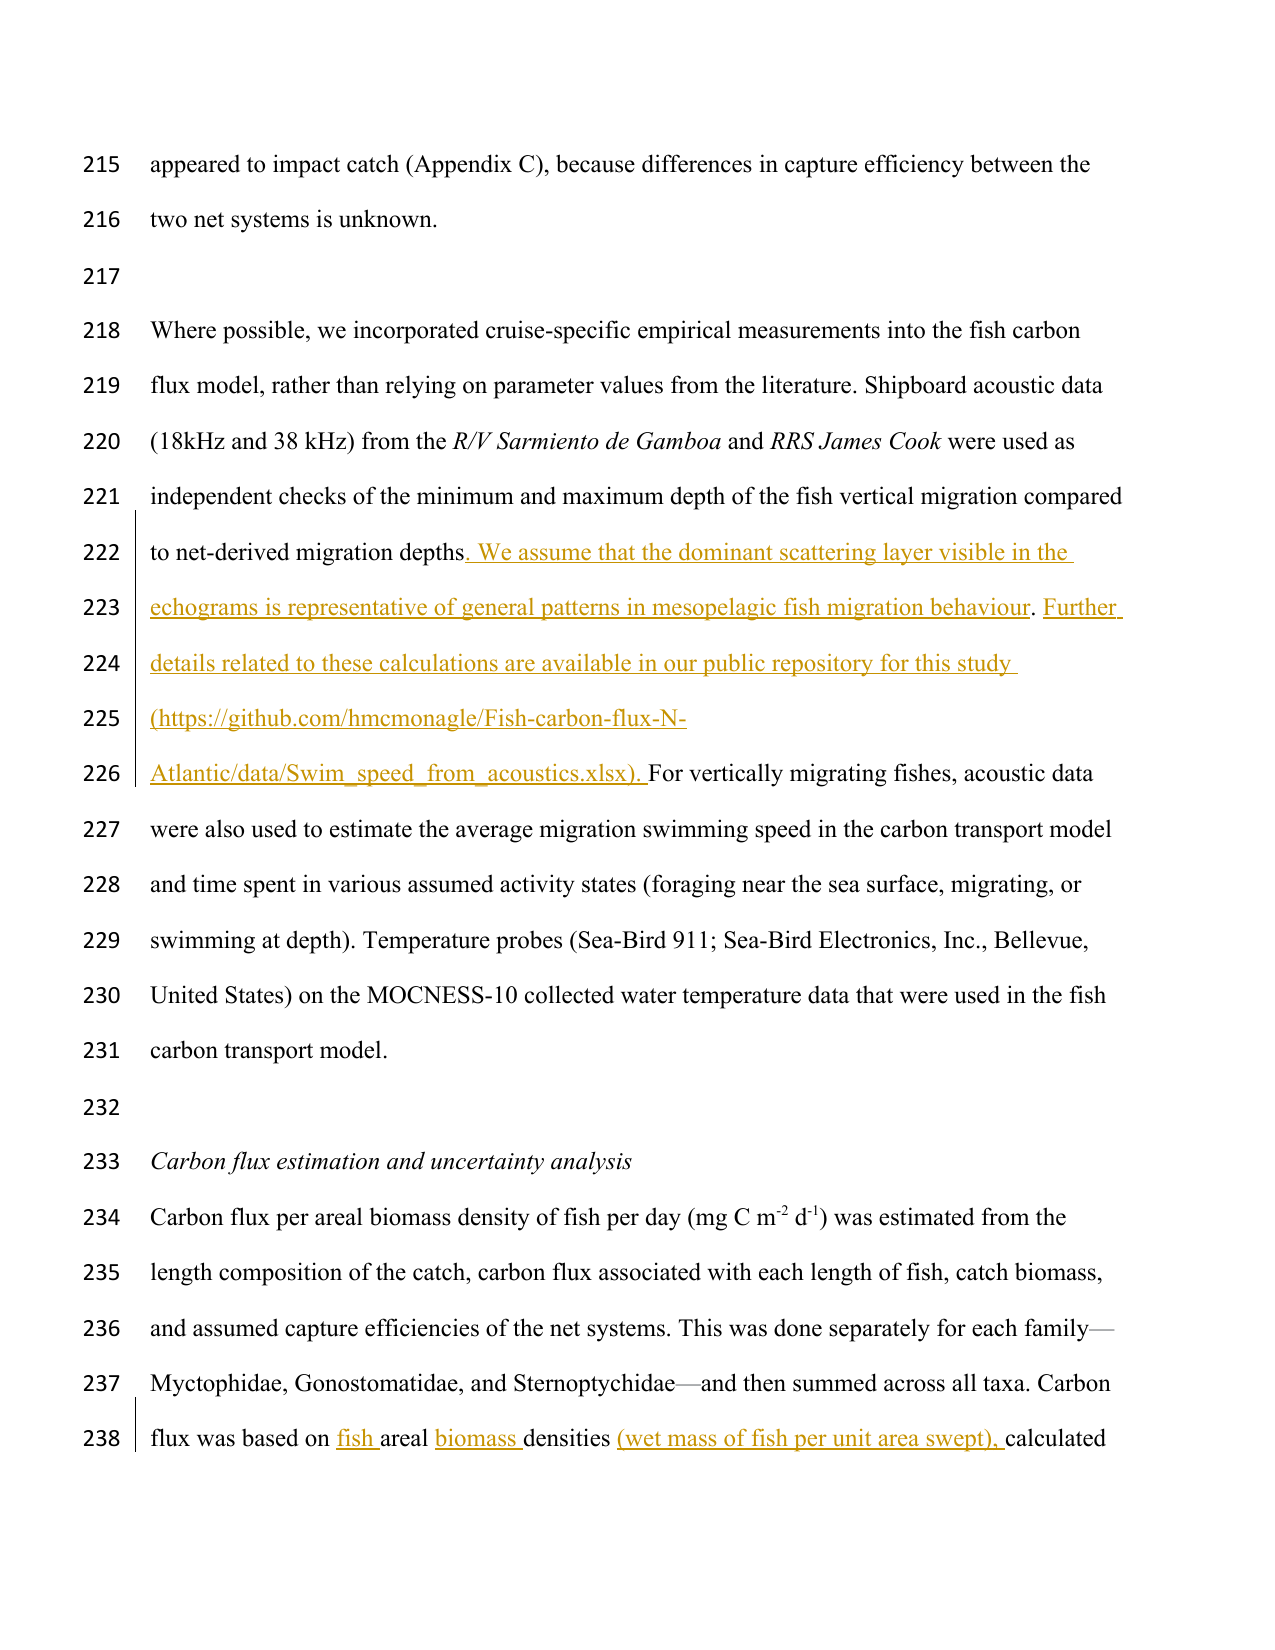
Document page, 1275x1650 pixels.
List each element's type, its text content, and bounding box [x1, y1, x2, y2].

text Carbon flux estimation and uncertainty analysis [150, 1147, 1125, 1175]
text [150, 1203, 1125, 1452]
text Where possible, we incorporated cruise-specific empirical measurements into the fish carbon flux model, rather than relying on parameter values from the literature. Shipboard acoustic data (18kHz and 38 kHz) from the R/V Sarmiento de Gamboa and RRS James Cook were used as independent checks of the minimum and maximum depth of the fish vertical migration compared to net-derived migration depths. For vertically migrating fishes, acoustic data were also used to estimate the average migration swimming speed in the carbon transport model and time spent in various assumed activity states (foraging near the sea surface, migrating, or swimming at depth). Temperature probes (Sea-Bird 911; Sea-Bird Electronics, Inc., Bellevue, United States) on the MOCNESS-10 collected water temperature data that were used in the fish carbon transport model. [150, 316, 1125, 1064]
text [150, 150, 1125, 233]
